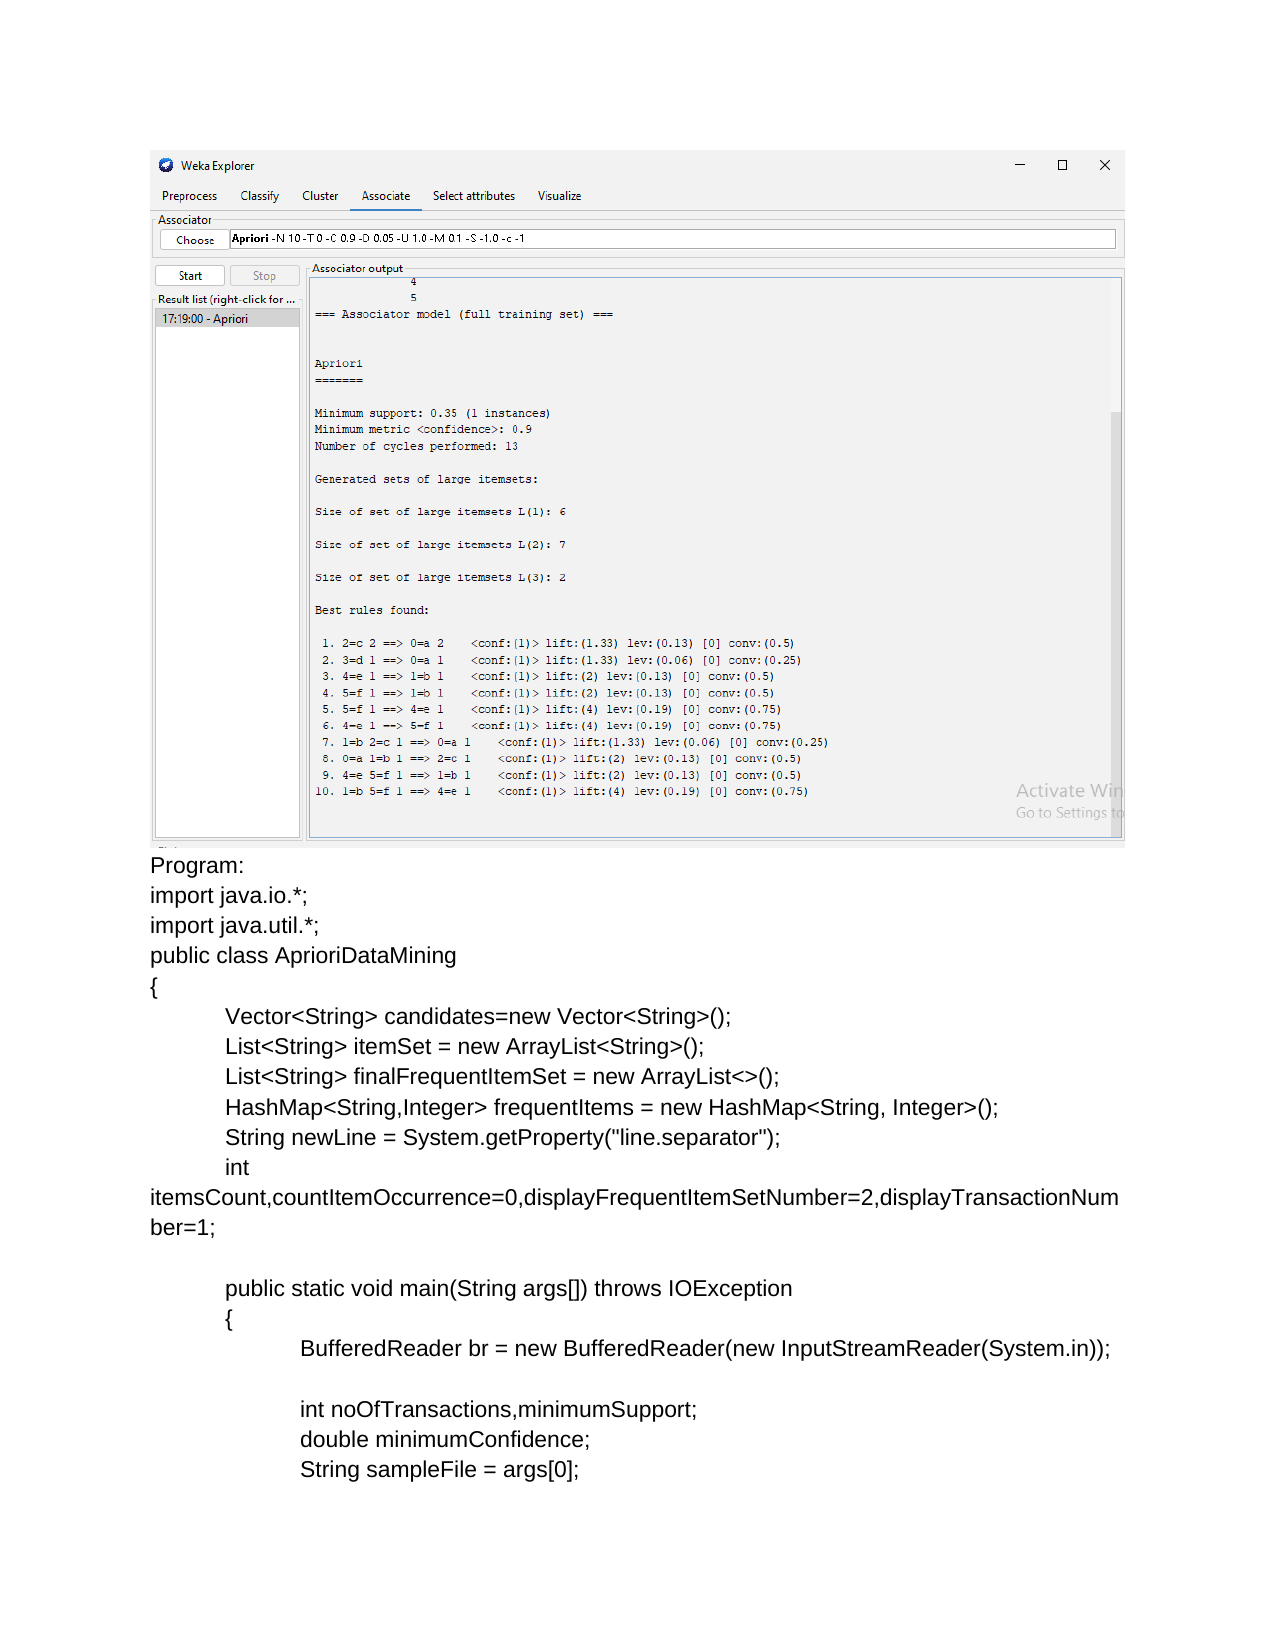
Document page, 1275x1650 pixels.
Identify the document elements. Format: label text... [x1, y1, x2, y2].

text List<String> itemSet = new ArrayList<String>(); [150, 1033, 1125, 1059]
text String sampleFile = args[0]; [150, 1456, 1125, 1482]
picture [150, 150, 1125, 848]
text import java.io.*; [150, 882, 1125, 908]
text Program: [150, 852, 1125, 878]
text import java.util.*; [150, 912, 1125, 938]
text String newLine = System.getProperty("line.separator"); [150, 1124, 1125, 1150]
text Vector<String> candidates=new Vector<String>(); [150, 1003, 1125, 1029]
text { [150, 1305, 1125, 1331]
text int itemsCount,countItemOccurrence=0,displayFrequentItemSetNumber=2,displayTransactionNumber=1; [150, 1154, 1125, 1241]
text double minimumConfidence; [150, 1426, 1125, 1452]
text List<String> finalFrequentItemSet = new ArrayList<>(); [150, 1063, 1125, 1089]
text public class AprioriDataMining [150, 942, 1125, 969]
text public static void main(String args[]) throws IOException [150, 1275, 1125, 1301]
text int noOfTransactions,minimumSupport; [150, 1396, 1125, 1422]
text BufferedReader br = new BufferedReader(new InputStreamReader(System.in)); [150, 1335, 1125, 1361]
text { [150, 973, 1125, 999]
text HashMap<String,Integer> frequentItems = new HashMap<String, Integer>(); [150, 1093, 1125, 1120]
